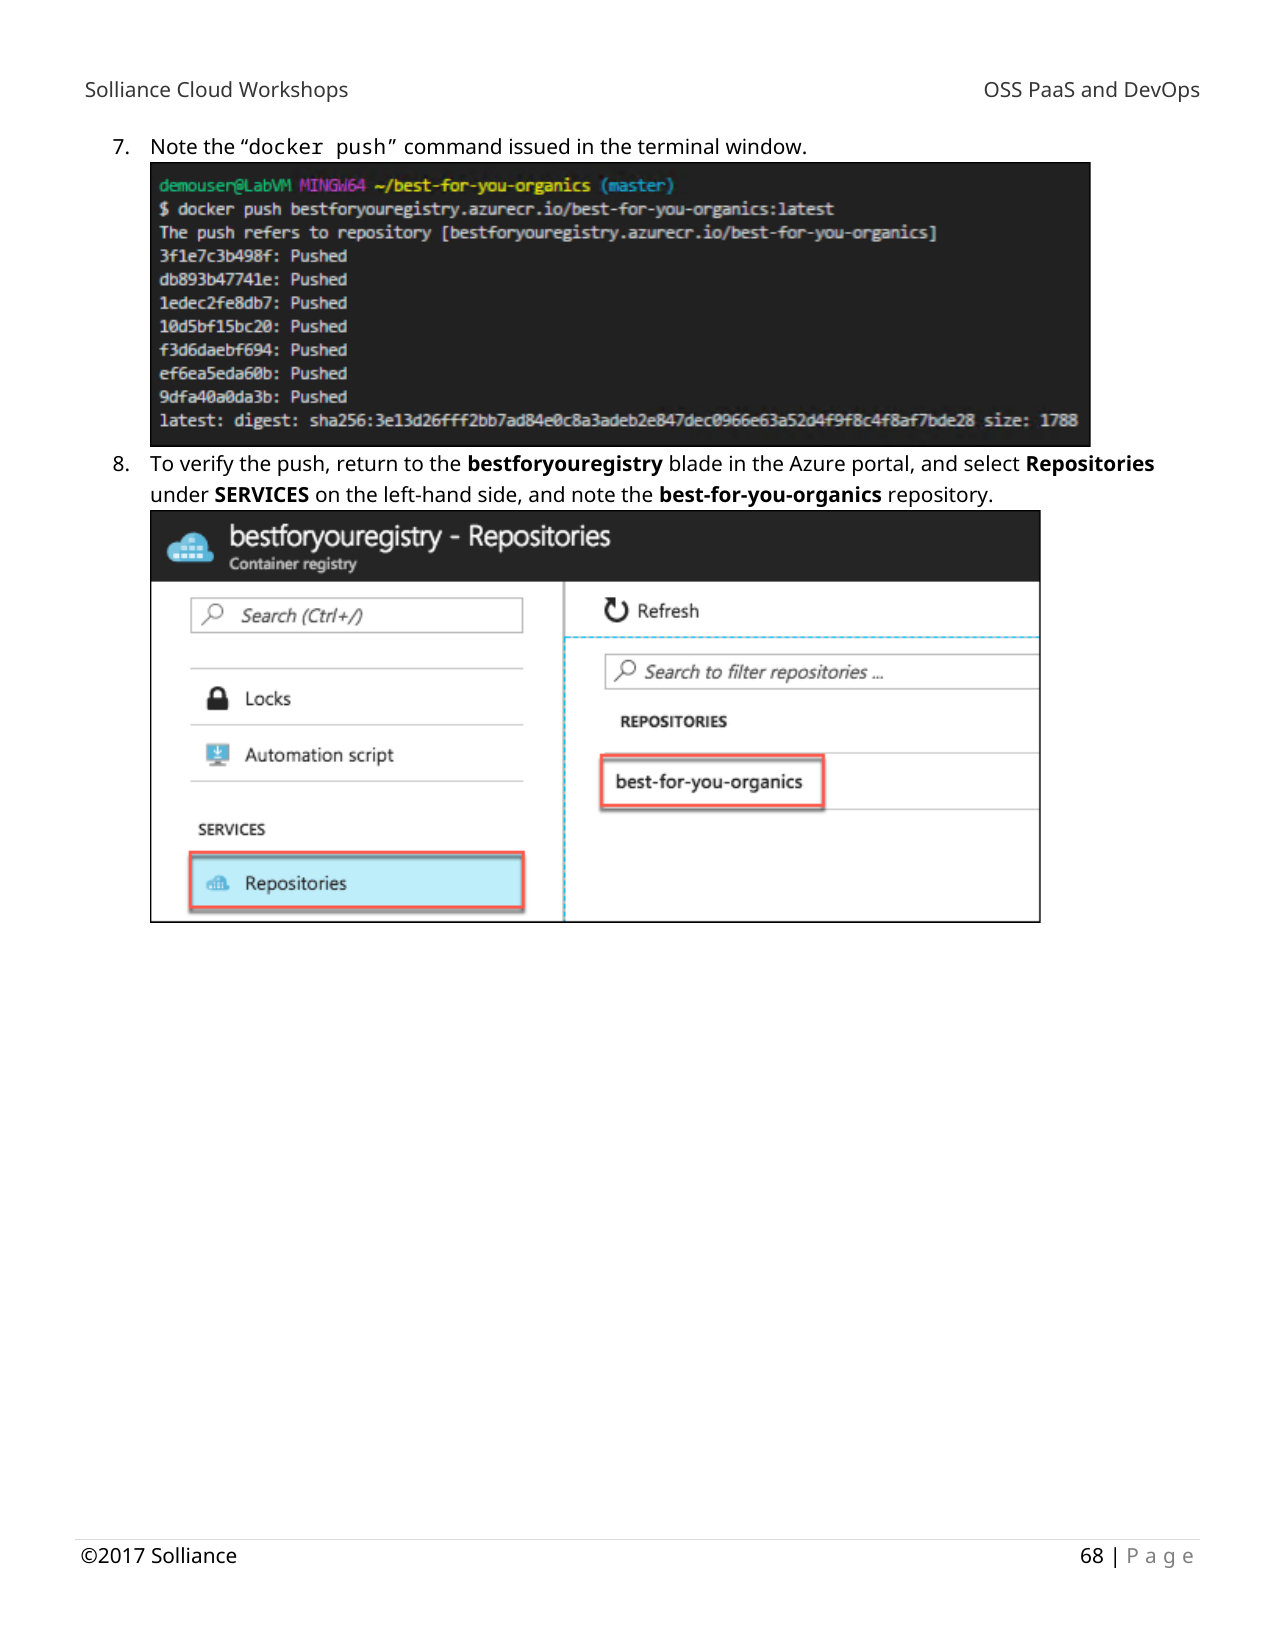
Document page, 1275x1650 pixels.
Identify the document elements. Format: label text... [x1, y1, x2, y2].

picture [150, 510, 1041, 923]
picture [150, 162, 1091, 447]
